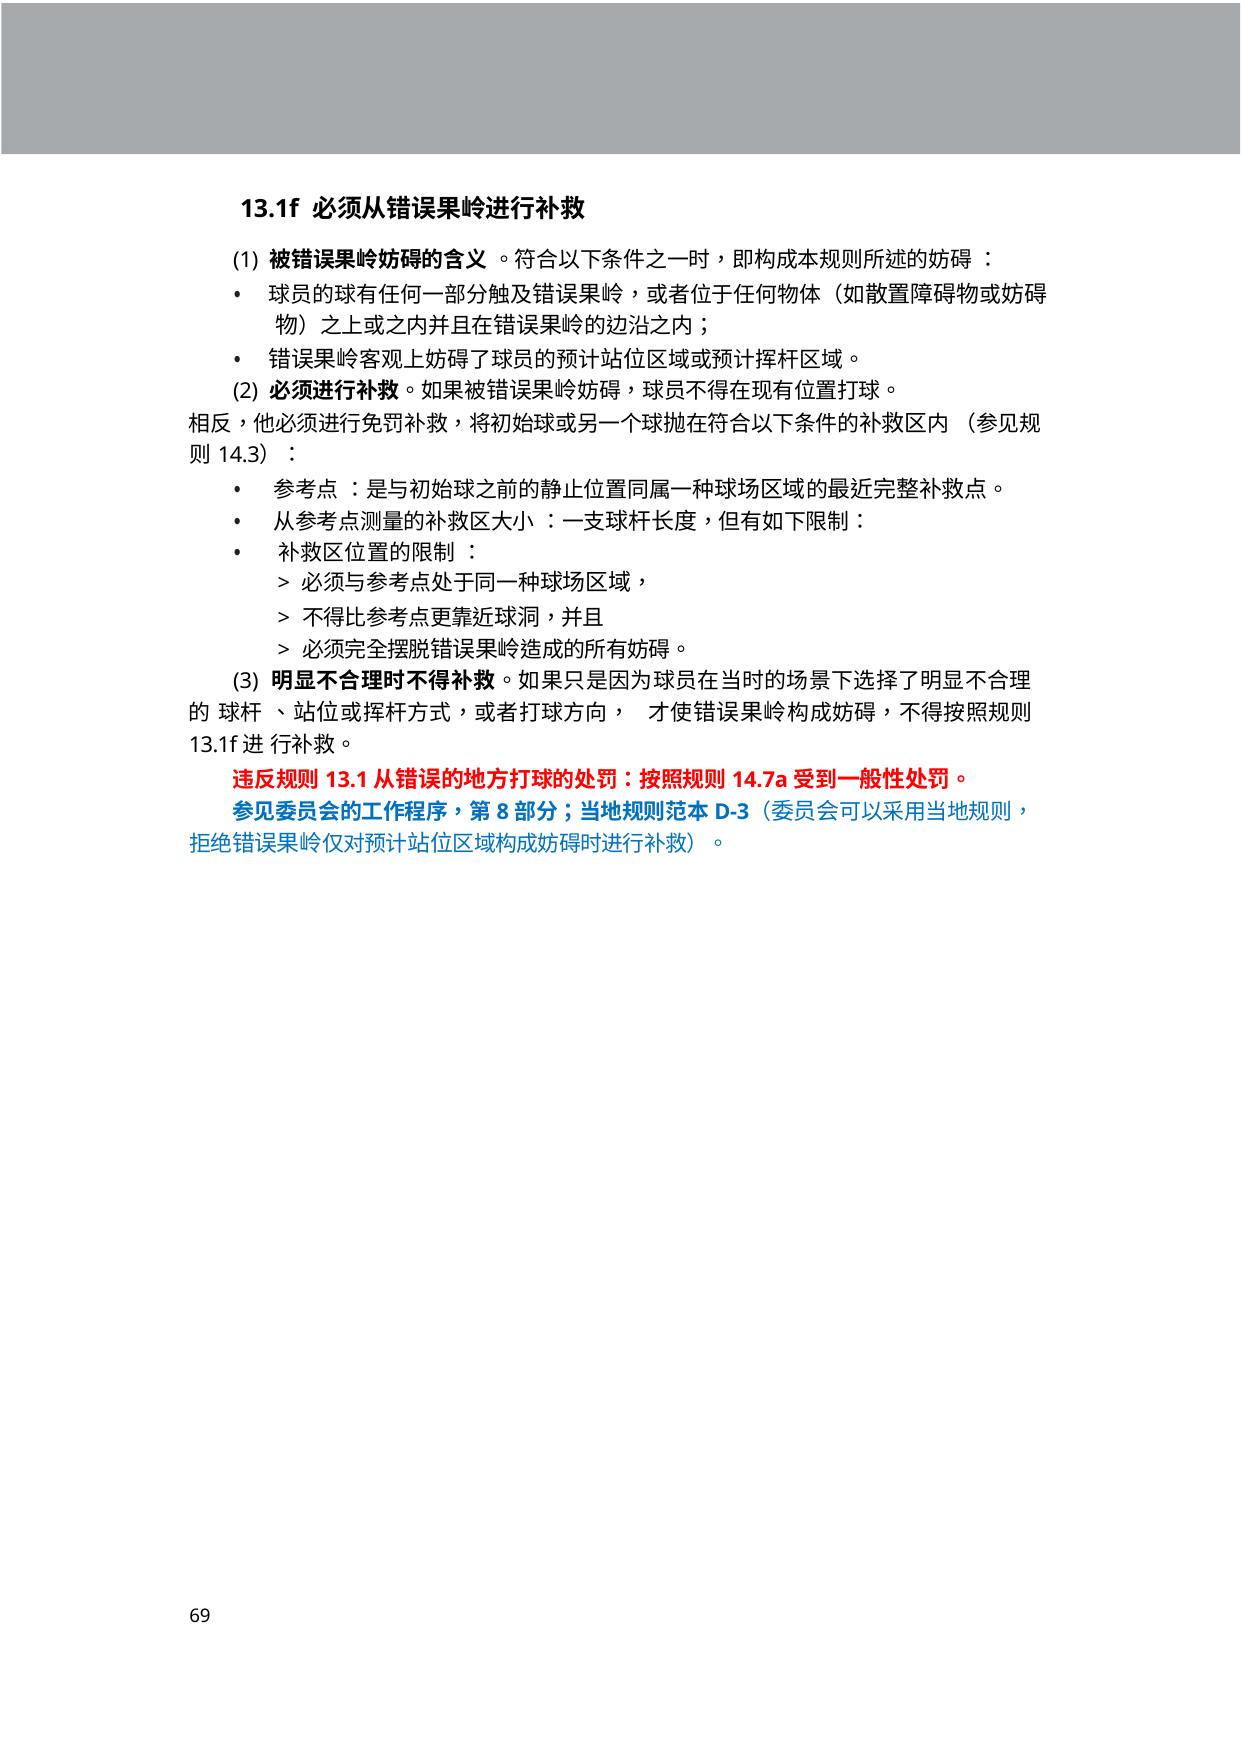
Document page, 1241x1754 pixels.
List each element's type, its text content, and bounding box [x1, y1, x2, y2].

text • 补救区位置的限制 ： [234, 541, 1240, 566]
text 相反，他必须进行免罚补救，将初始球或另一个球抛在符合以下条件的补救区内 （参见规 则 14.3）： [189, 407, 1041, 469]
text 13.1f 必须从错误果岭进行补救 [240, 193, 1240, 229]
text (1) 被错误果岭妨碍的含义 。符合以下条件之一时，即构成本规则所述的妨碍 ： [233, 244, 1240, 274]
text (2) 必须进行补救。如果被错误果岭妨碍，球员不得在现有位置打球。 [233, 374, 1240, 404]
text > 必须与参考点处于同一种球场区域， [277, 568, 1240, 599]
text • 参考点 ：是与初始球之前的静止位置同属一种球场区域的最近完整补救点。 [234, 476, 1240, 503]
text (3) 明显不合理时不得补救。如果只是因为球员在当时的场景下选择了明显不合理的 球杆 、站位或挥杆方式，或者打球方向， 才使错误果岭构成妨碍，不得按照规则 13.1f 进 行补救。 [188, 665, 1033, 758]
text • 错误果岭客观上妨碍了球员的预计站位区域或预计挥杆区域。 [234, 346, 1240, 372]
text > 必须完全摆脱错误果岭造成的所有妨碍。 [277, 634, 1240, 664]
text 参见委员会的工作程序，第 8 部分；当地规则范本 D-3（委员会可以采用当地规则， 拒绝错误果岭仅对预计站位区域构成妨碍时进行补救）。 [189, 795, 1037, 859]
text • 球员的球有任何一部分触及错误果岭，或者位于任何物体（如散置障碍物或妨碍 物）之上或之内并且在错误果岭的边沿之内； [234, 278, 1047, 341]
text 违反规则 13.1 从错误的地方打球的处罚：按照规则 14.7a 受到一般性处罚。 [233, 766, 1240, 792]
text > 不得比参考点更靠近球洞，并且 [277, 601, 1240, 631]
text • 从参考点测量的补救区大小 ：一支球杆长度，但有如下限制： [234, 505, 1240, 537]
